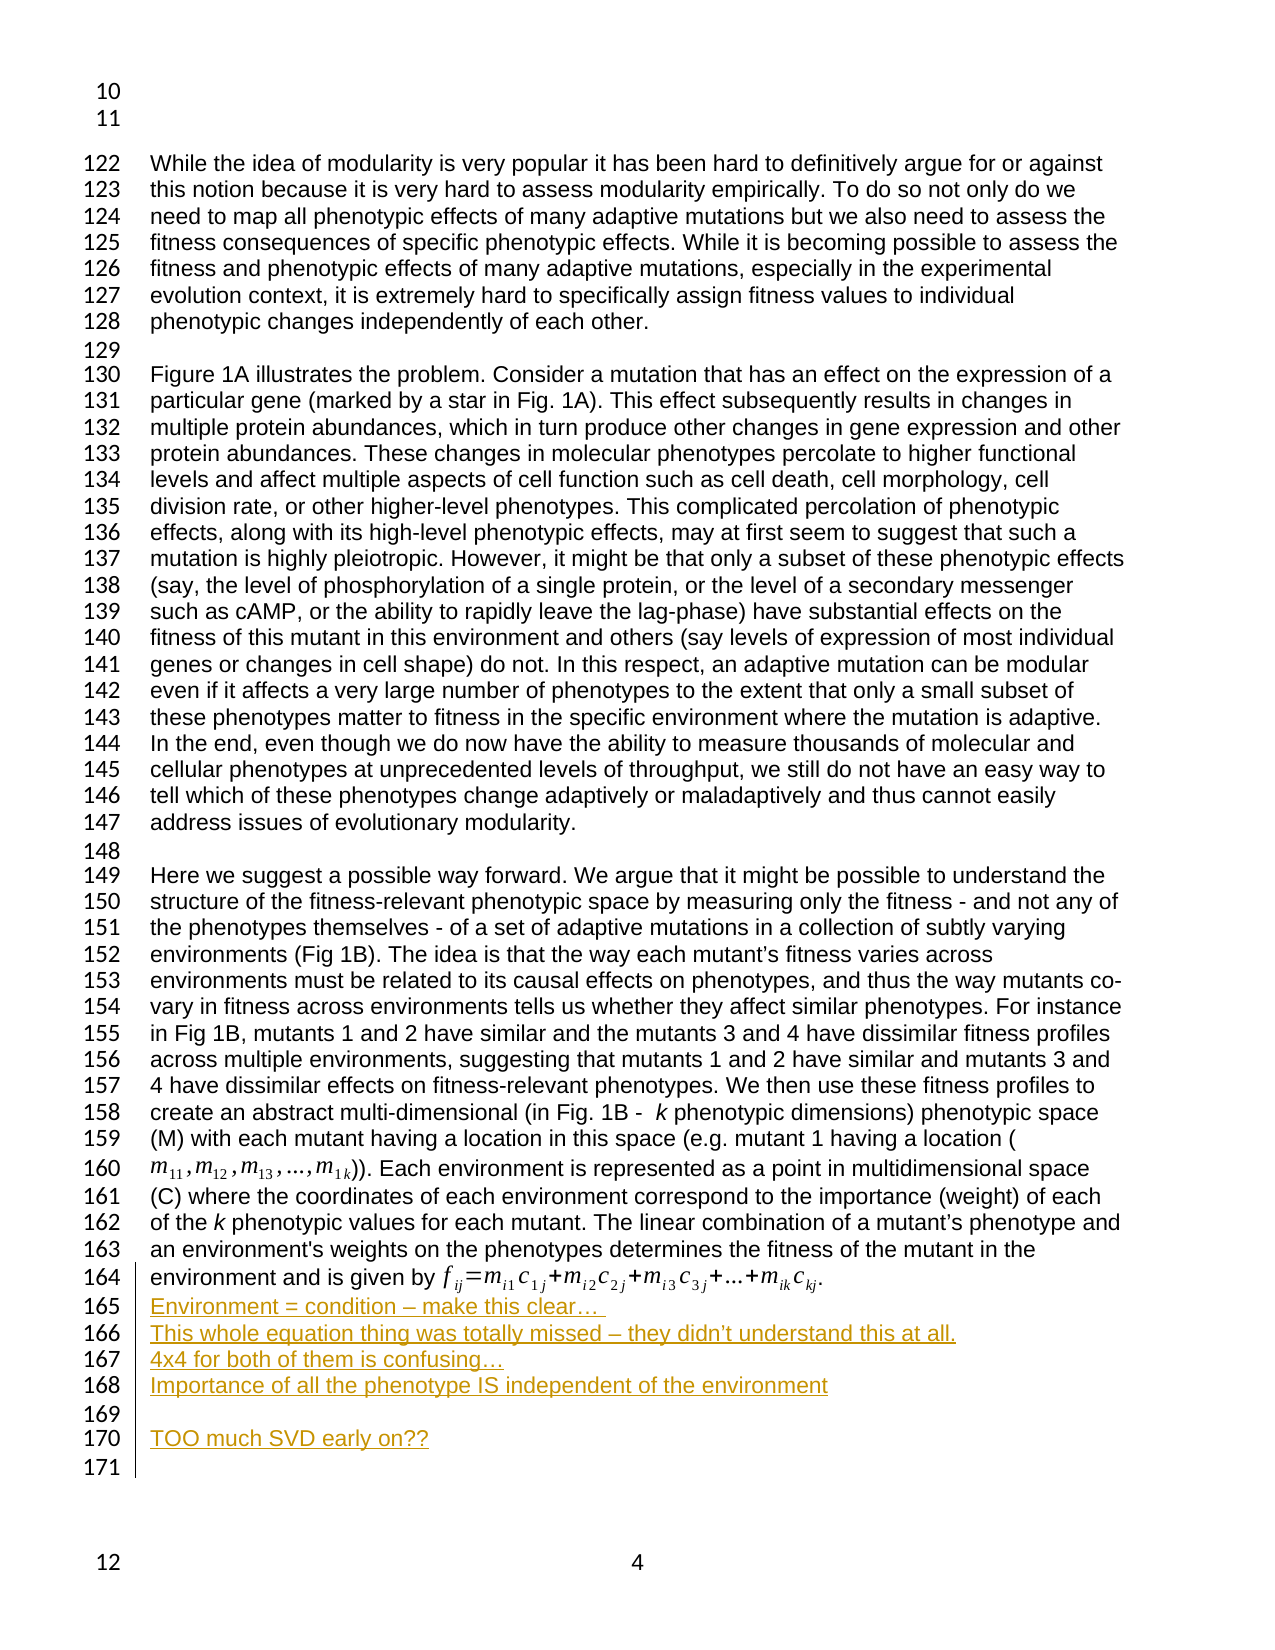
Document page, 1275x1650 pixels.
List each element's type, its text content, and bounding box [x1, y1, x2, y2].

text While the idea of modularity is very popular it has been hard to definitively argue for or against this notion because it is very hard to assess modularity empirically. To do so not only do we need to map all phenotypic effects of many adaptive mutations but we also need to assess the fitness consequences of specific phenotypic effects. While it is becoming possible to assess the fitness and phenotypic effects of many adaptive mutations, especially in the experimental evolution context, it is extremely hard to specifically assign fitness values to individual phenotypic changes independently of each other. [150, 150, 1125, 334]
text Here we suggest a possible way forward. We argue that it might be possible to understand the structure of the fitness-relevant phenotypic space by measuring only the fitness - and not any of the phenotypes themselves - of a set of adaptive mutations in a collection of subtly varying environments (Fig 1B). The idea is that the way each mutant’s fitness varies across environments must be related to its causal effects on phenotypes, and thus the way mutants co-vary in fitness across environments tells us whether they affect similar phenotypes. For instance in Fig 1B, mutants 1 and 2 have similar and the mutants 3 and 4 have dissimilar fitness profiles across multiple environments, suggesting that mutants 1 and 2 have similar and mutants 3 and 4 have dissimilar effects on fitness-relevant phenotypes. We then use these fitness profiles to create an abstract multi-dimensional (in Fig. 1B - k phenotypic dimensions) phenotypic space (M) with each mutant having a location in this space (e.g. mutant 1 having a location ()). Each environment is represented as a point in multidimensional space (C) where the coordinates of each environment correspond to the importance (weight) of each of the k phenotypic values for each mutant. The linear combination of a mutant’s phenotype and an environment's weights on the phenotypes determines the fitness of the mutant in the environment and is given by . [150, 862, 1125, 1293]
text Figure 1A illustrates the problem. Consider a mutation that has an effect on the expression of a particular gene (marked by a star in Fig. 1A). This effect subsequently results in changes in multiple protein abundances, which in turn produce other changes in gene expression and other protein abundances. These changes in molecular phenotypes percolate to higher functional levels and affect multiple aspects of cell function such as cell death, cell morphology, cell division rate, or other higher-level phenotypes. This complicated percolation of phenotypic effects, along with its high-level phenotypic effects, may at first seem to suggest that such a mutation is highly pleiotropic. However, it might be that only a subset of these phenotypic effects (say, the level of phosphorylation of a single protein, or the level of a secondary messenger such as cAMP, or the ability to rapidly leave the lag-phase) have substantial effects on the fitness of this mutant in this environment and others (say levels of expression of most individual genes or changes in cell shape) do not. In this respect, an adaptive mutation can be modular even if it affects a very large number of phenotypes to the extent that only a small subset of these phenotypes matter to fitness in the specific environment where the mutation is adaptive. In the end, even though we do now have the ability to measure thousands of molecular and cellular phenotypes at unprecedented levels of throughput, we still do not have an easy way to tell which of these phenotypes change adaptively or maladaptively and thus cannot easily address issues of evolutionary modularity. [150, 361, 1125, 835]
